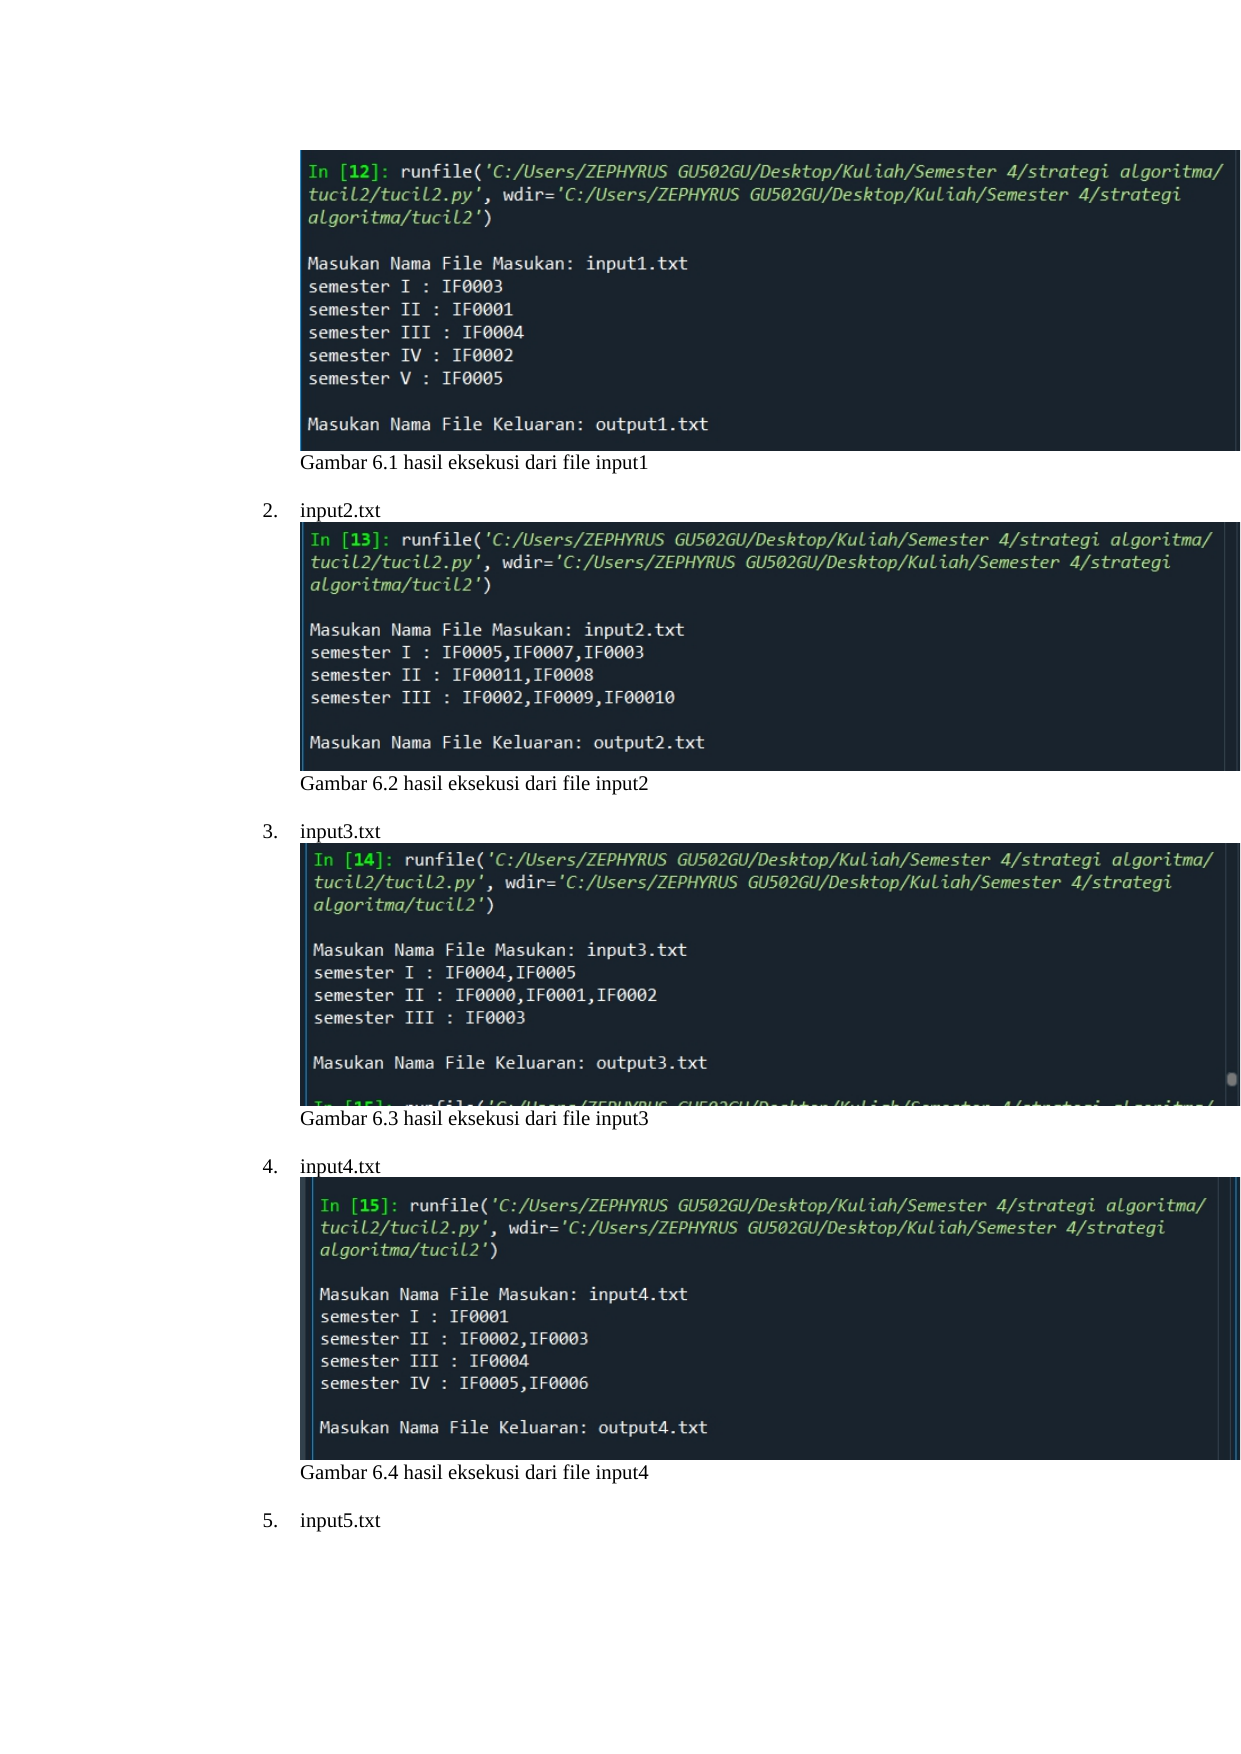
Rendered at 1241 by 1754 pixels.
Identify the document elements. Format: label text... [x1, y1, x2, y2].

list input2.txt [262, 498, 1090, 522]
list input5.txt [262, 1508, 1090, 1532]
picture [300, 1177, 1241, 1460]
list Gambar 6.2 hasil eksekusi dari file input2 [300, 771, 1090, 795]
picture [300, 522, 1241, 771]
list input4.txt [262, 1154, 1090, 1178]
picture [300, 843, 1241, 1106]
list Gambar 6.3 hasil eksekusi dari file input3 [300, 1106, 1090, 1130]
picture [300, 150, 1241, 451]
list Gambar 6.4 hasil eksekusi dari file input4 [300, 1460, 1090, 1484]
list Gambar 6.1 hasil eksekusi dari file input1 [300, 451, 1090, 474]
list input3.txt [262, 819, 1090, 843]
